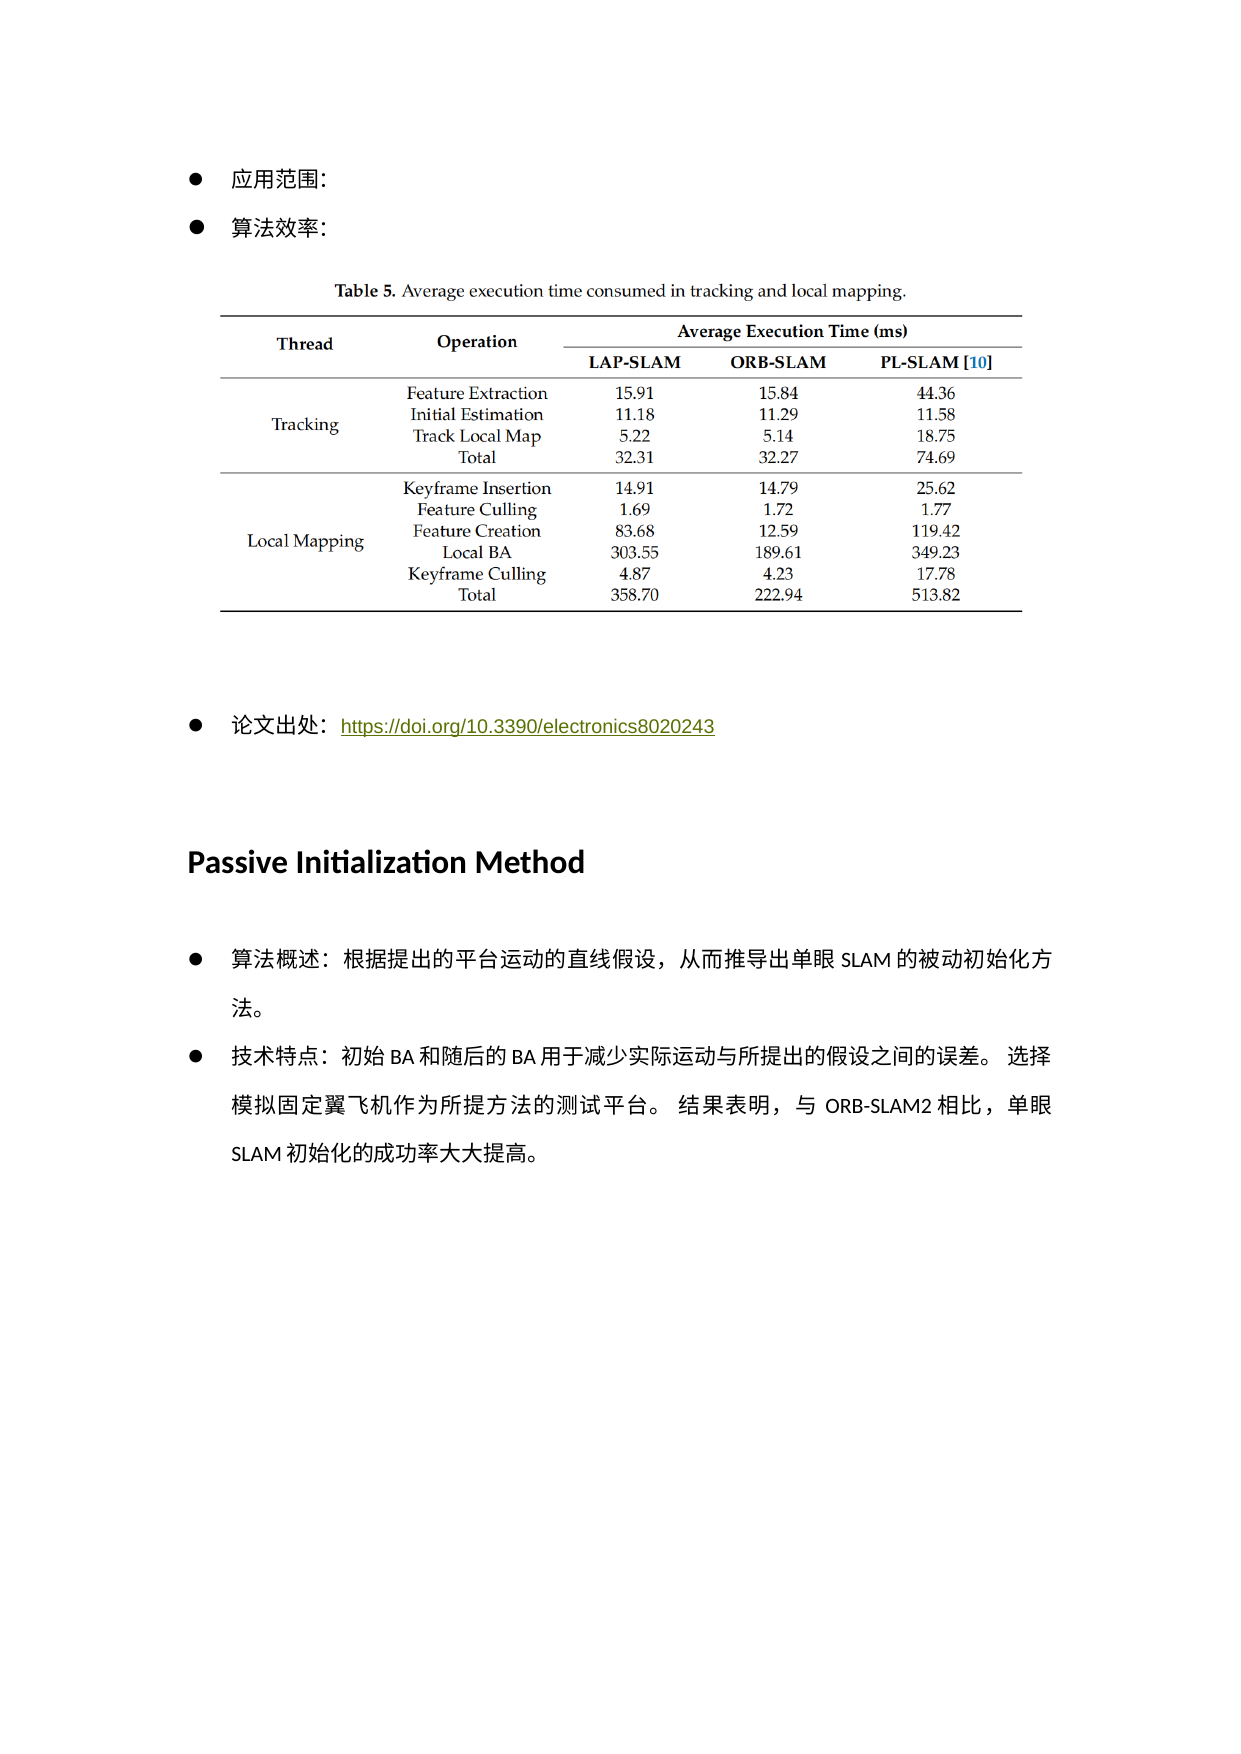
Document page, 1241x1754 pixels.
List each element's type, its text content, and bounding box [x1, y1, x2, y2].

list 论文出处：https://doi.org/10.3390/electronics8020243 [187, 708, 1053, 740]
picture [187, 258, 1051, 624]
list 算法概述：根据提出的平台运动的直线假设，从而推导出单眼SLAM的被动初始化方法。 [187, 941, 1053, 1023]
list 技术特点：初始BA和随后的BA用于减少实际运动与所提出的假设之间的误差。 选择模拟固定翼飞机作为所提方法的测试平台。 结果表明，与ORB-SLAM2相比，单眼SLAM初始化的成功率大大提高。 [187, 1038, 1053, 1168]
subtitle Passive Initialization Method [187, 829, 1053, 894]
list 应用范围： [187, 162, 1053, 194]
list 算法效率： [187, 210, 1053, 243]
